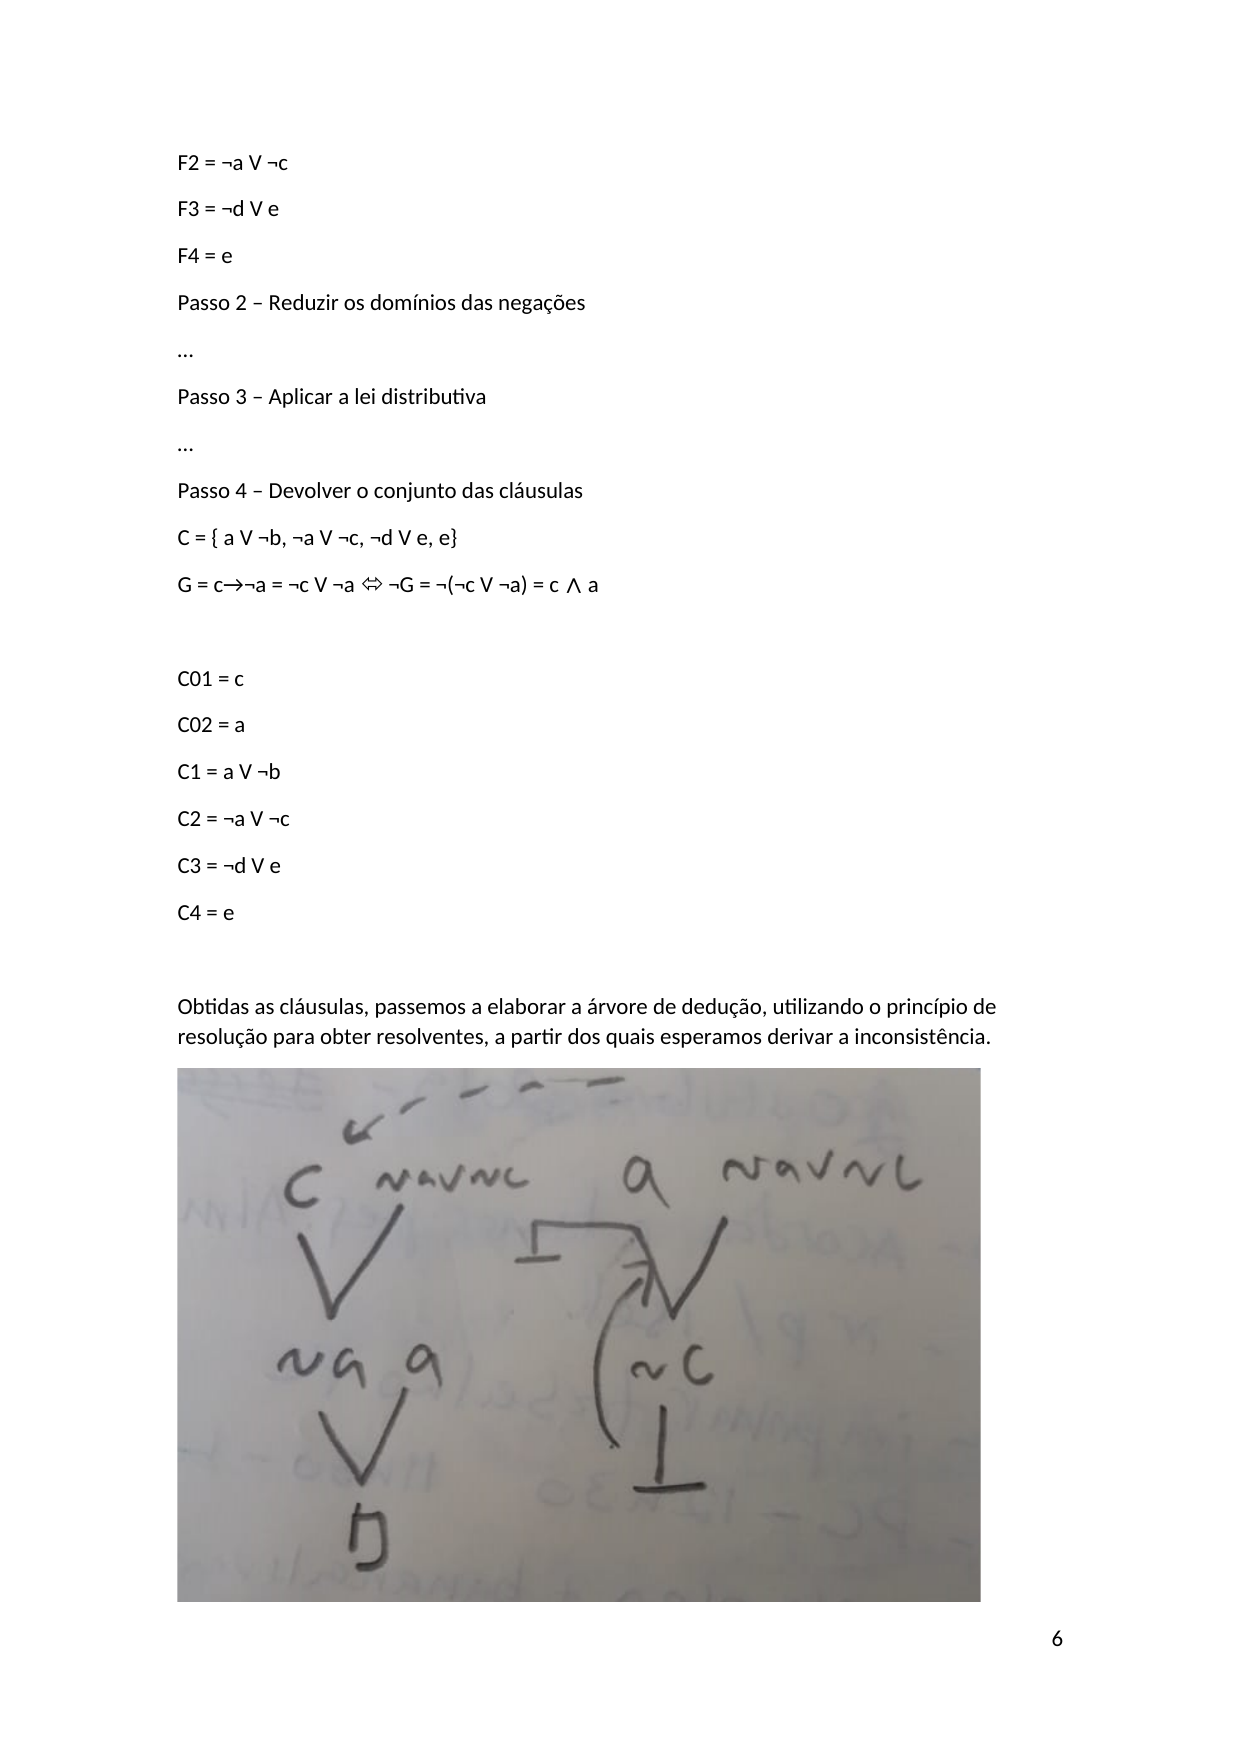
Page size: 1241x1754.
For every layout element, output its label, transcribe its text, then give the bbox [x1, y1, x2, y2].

text G = c→¬a = ¬c V ¬a ¬G = ¬(¬c V ¬a) = c ∧ a [177, 569, 1063, 598]
text Obtidas as cláusulas, passemos a elaborar a árvore de dedução, utilizando o princípio de resolução para obter resolventes, a partir dos quais esperamos derivar a inconsistência. [177, 992, 1063, 1050]
text C2 = ¬a V ¬c [177, 804, 1063, 832]
text C = { a V ¬b, ¬a V ¬c, ¬d V e, e} [177, 523, 1063, 551]
text C3 = ¬d V e [177, 851, 1063, 879]
picture [177, 1068, 981, 1602]
text Passo 3 – Aplicar a lei distributiva [177, 382, 1063, 410]
text C02 = a [177, 711, 1063, 738]
text C4 = e [177, 898, 1063, 926]
text F3 = ¬d V e [177, 194, 1063, 222]
text C01 = c [177, 664, 1063, 692]
text F2 = ¬a V ¬c [177, 148, 1063, 176]
text Passo 4 – Devolver o conjunto das cláusulas [177, 476, 1063, 504]
text … [177, 429, 1063, 457]
text C1 = a V ¬b [177, 757, 1063, 785]
text … [177, 335, 1063, 363]
text F4 = e [177, 241, 1063, 269]
text Passo 2 – Reduzir os domínios das negações [177, 288, 1063, 316]
